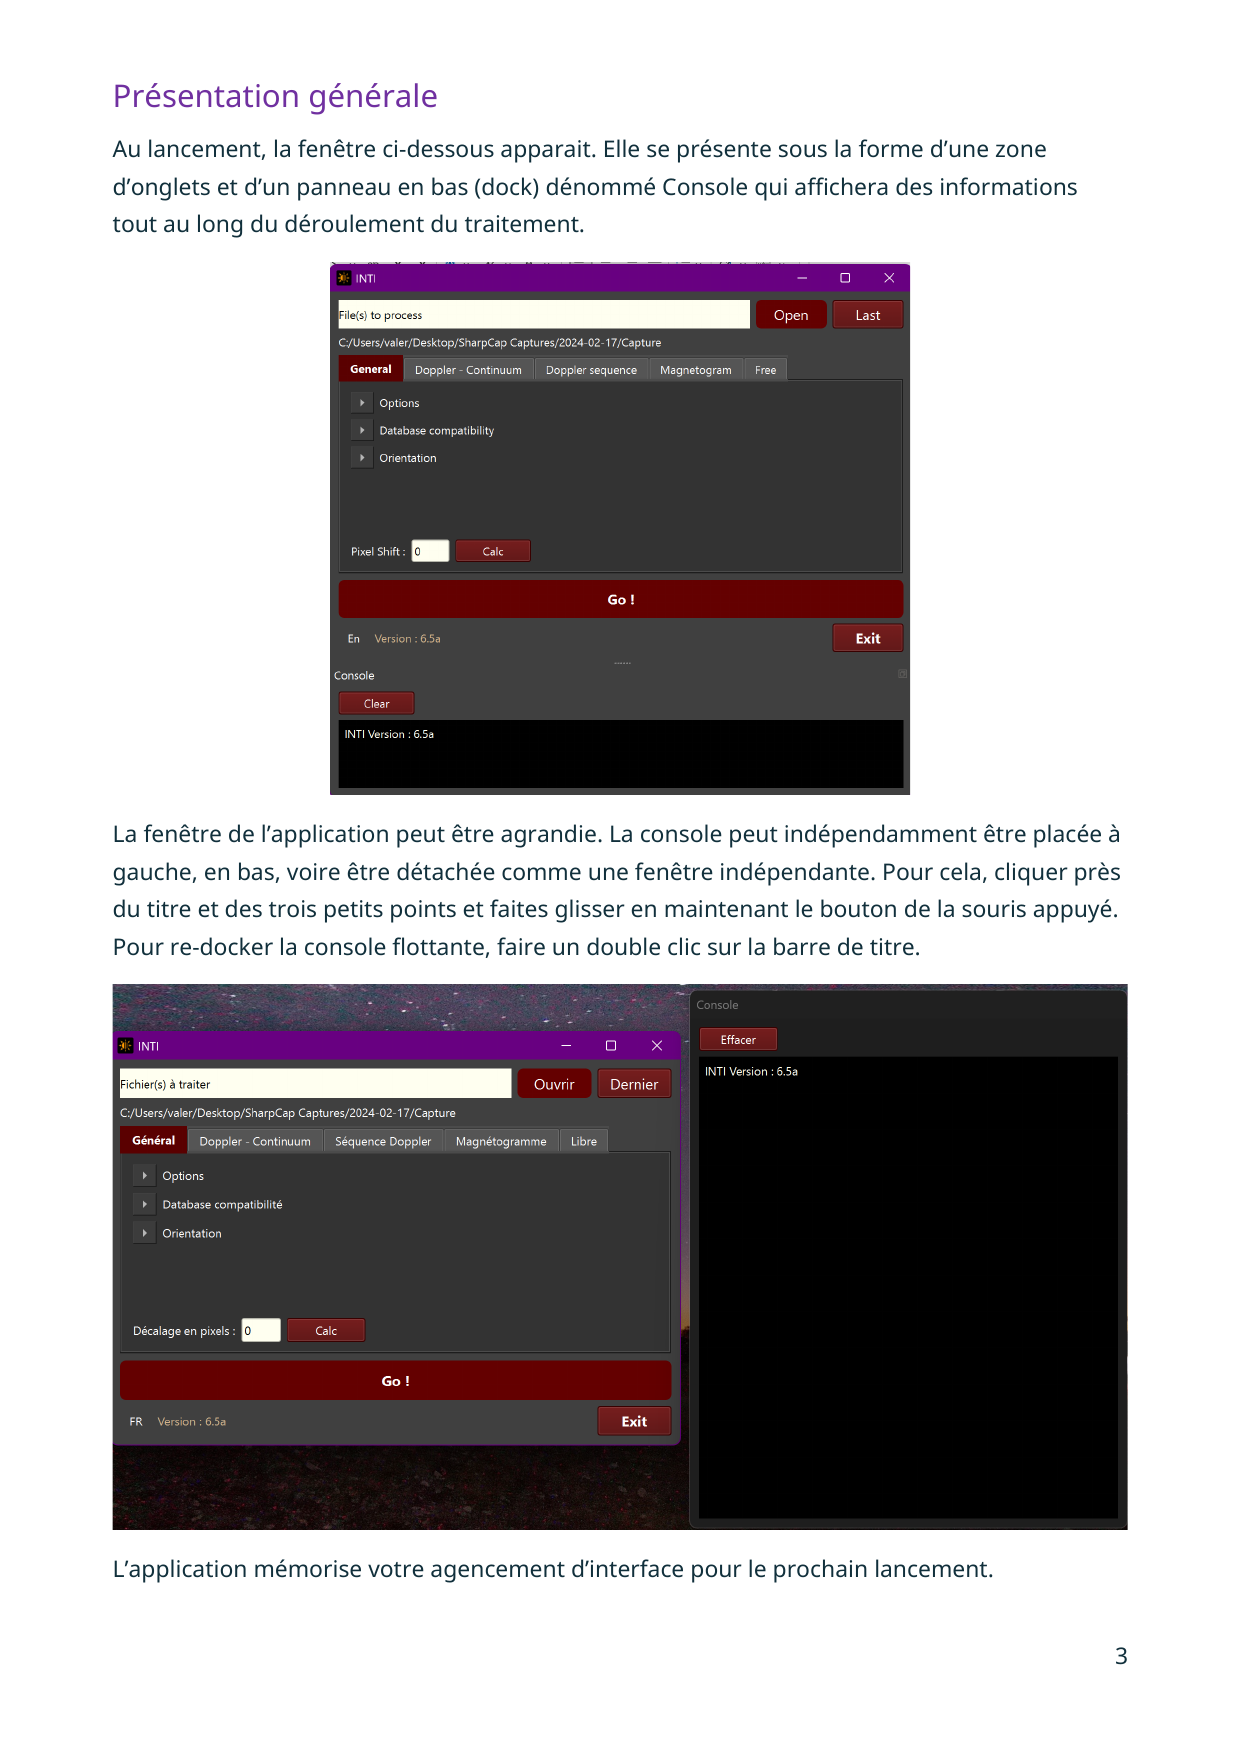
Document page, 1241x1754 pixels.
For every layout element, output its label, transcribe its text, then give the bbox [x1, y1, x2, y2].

picture [112, 984, 1128, 1530]
picture [330, 262, 911, 795]
subtitle Présentation générale [112, 74, 1128, 116]
text La fenêtre de l’application peut être agrandie. La console peut indépendamment être placée à gauche, en bas, voire être détachée comme une fenêtre indépendante. Pour cela, cliquer près du titre et des trois petits points et faites glisser en maintenant le bouton de la souris appuyé. Pour re-docker la console flottante, faire un double clic sur la barre de titre. [112, 818, 1128, 962]
text Au lancement, la fenêtre ci-dessous apparait. Elle se présente sous la forme d’une zone d’onglets et d’un panneau en bas (dock) dénommé Console qui affichera des informations tout au long du déroulement du traitement. [112, 133, 1128, 239]
text L’application mémorise votre agencement d’interface pour le prochain lancement. [112, 1553, 1128, 1584]
